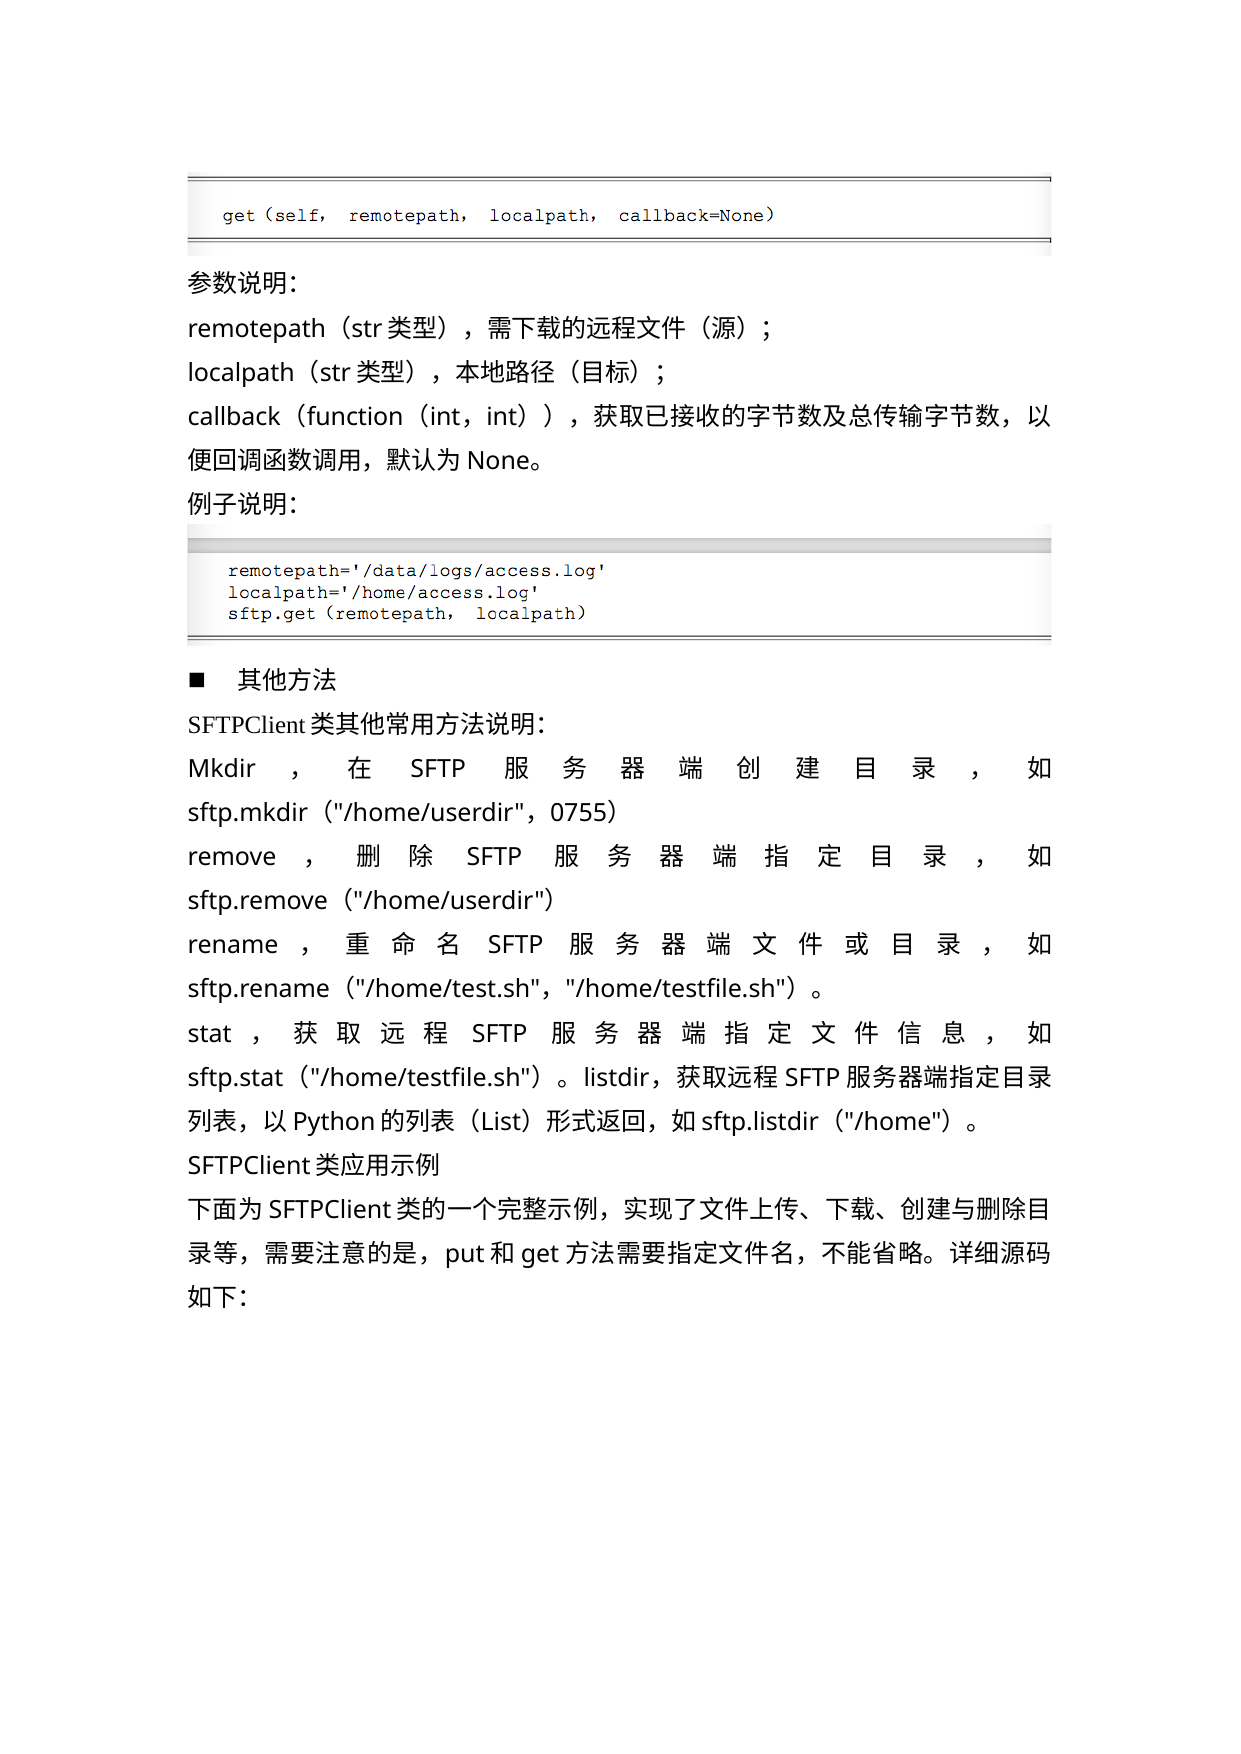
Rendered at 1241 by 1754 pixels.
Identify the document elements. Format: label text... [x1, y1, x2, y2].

text 下面为SFTPClient类的一个完整示例，实现了文件上传、下载、创建与删除目录等，需要注意的是，put和get方法需要指定文件名，不能省略。详细源码如下： [187, 1185, 1053, 1318]
text remotepath（str类型），需下载的远程文件（源）； [187, 304, 1053, 348]
text 例子说明： [187, 480, 1053, 524]
text Mkdir，在SFTP服务器端创建目录，如 sftp.mkdir（"/home/userdir"，0755） [187, 745, 1053, 833]
text SFTPClient类其他常用方法说明： [187, 701, 1053, 745]
picture [187, 524, 1052, 646]
text stat，获取远程SFTP服务器端指定文件信息，如 sftp.stat（"/home/testfile.sh"）。listdir，获取远程SFTP服务器端指定目录列表，以Python的列表（List）形式返回，如sftp.listdir（"/home"）。 [187, 1009, 1053, 1141]
text localpath（str类型），本地路径（目标）； [187, 348, 1053, 392]
text remove，删除SFTP服务器端指定目录，如 sftp.remove（"/home/userdir"） [187, 833, 1053, 921]
text callback（function（int，int）），获取已接收的字节数及总传输字节数，以便回调函数调用，默认为None。 [187, 392, 1053, 480]
picture [187, 172, 1052, 256]
text rename，重命名SFTP服务器端文件或目录，如 sftp.rename（"/home/test.sh"，"/home/testfile.sh"）。 [187, 921, 1053, 1009]
text SFTPClient类应用示例 [187, 1141, 1053, 1185]
list 其他方法 [187, 657, 1053, 701]
